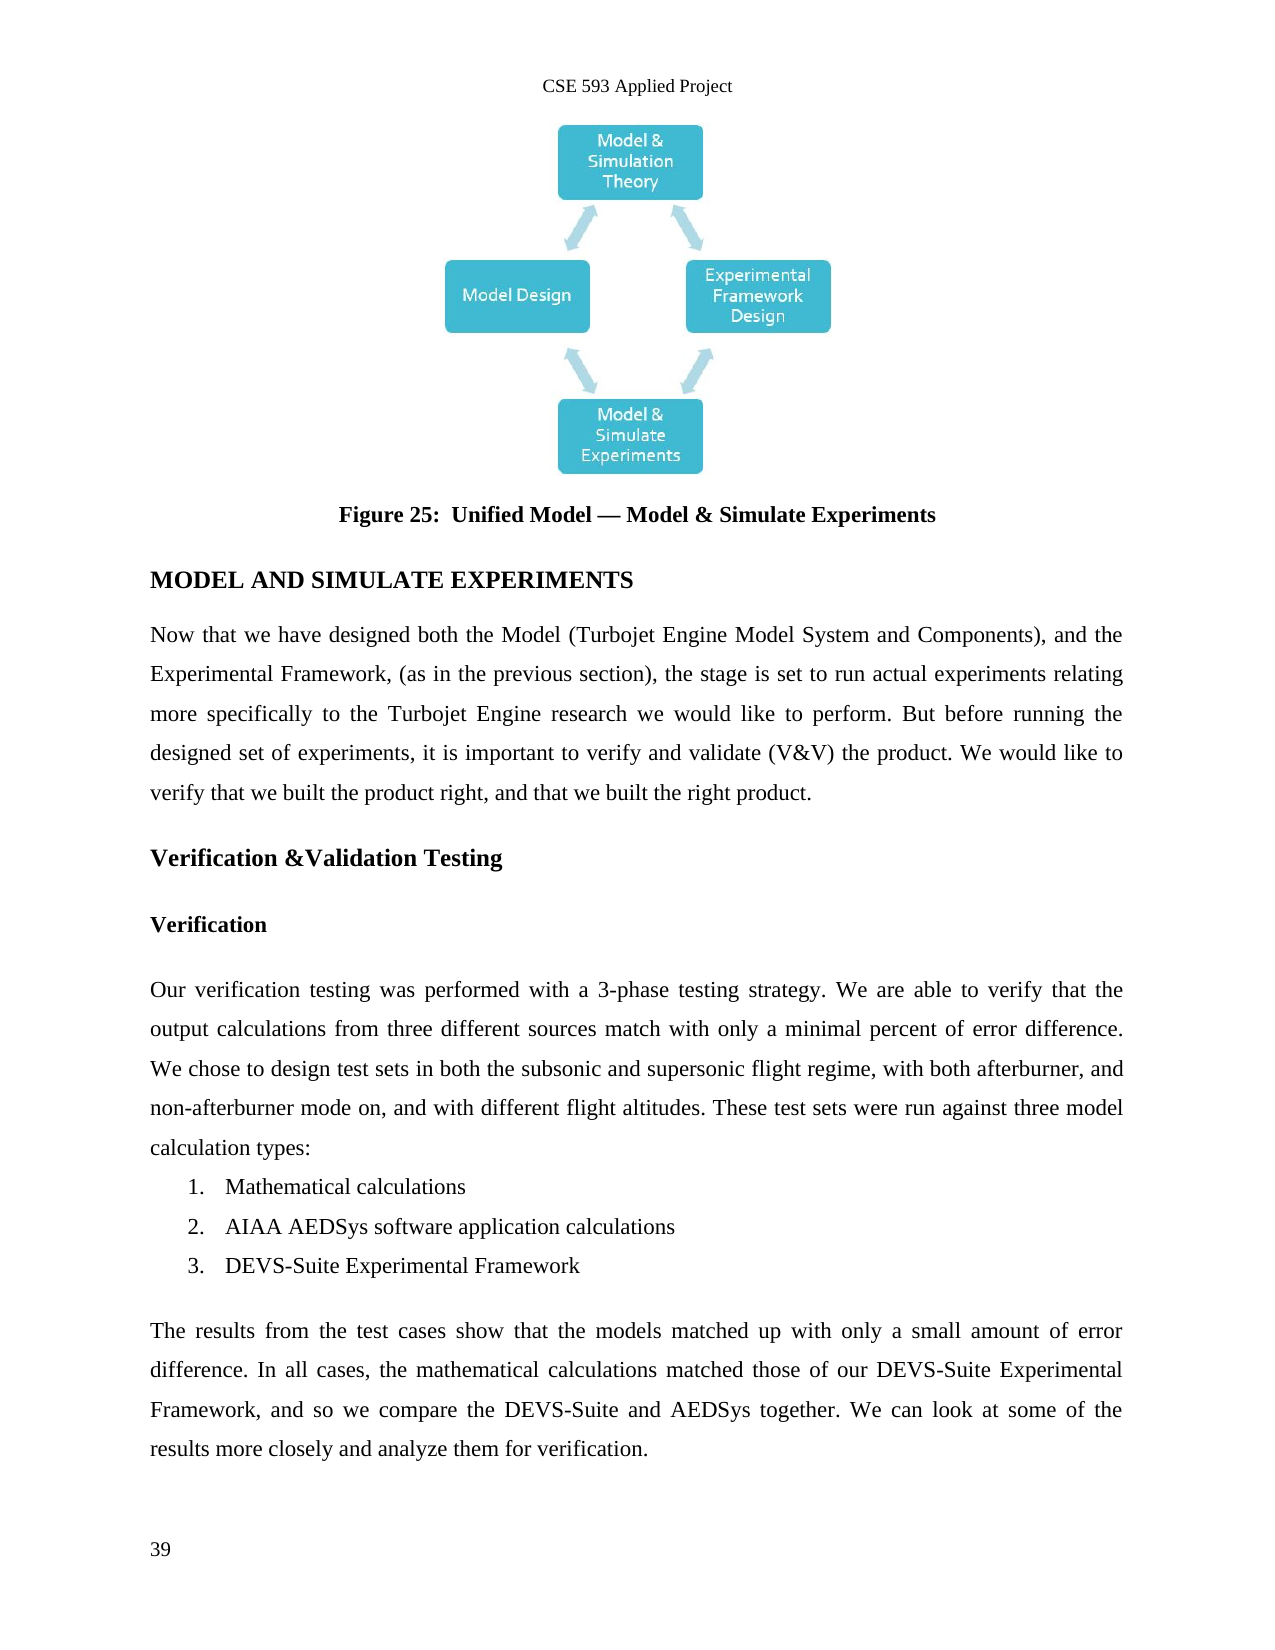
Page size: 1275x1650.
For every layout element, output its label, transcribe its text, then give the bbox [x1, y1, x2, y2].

subtitle Verification [150, 911, 1125, 938]
list AIAA AEDSys software application calculations [187, 1213, 1125, 1239]
list Mathematical calculations [187, 1173, 1125, 1200]
picture [442, 121, 833, 476]
subtitle Verification &Validation Testing [150, 843, 1125, 872]
text Now that we have designed both the Model (Turbojet Engine Model System and Components), and the Experimental Framework, (as in the previous section), the stage is set to run actual experiments relating more specifically to the Turbojet Engine research we would like to perform. But before running the designed set of experiments, it is important to verify and validate (V&V) the product. We would like to verify that we built the product right, and that we built the right product. [150, 621, 1125, 805]
text The results from the test cases show that the models matched up with only a small amount of error difference. In all cases, the mathematical calculations matched those of our DEVS-Suite Experimental Framework, and so we compare the DEVS-Suite and AEDSys together. We can look at some of the results more closely and analyze them for verification. [150, 1317, 1125, 1462]
list DEVS-Suite Experimental Framework [187, 1252, 1125, 1279]
text Our verification testing was performed with a 3-phase testing strategy. We are able to verify that the output calculations from three different sources match with only a minimal percent of error difference. We chose to design test sets in both the subsonic and supersonic flight regime, with both afterburner, and non-afterburner mode on, and with different flight altitudes. These test sets were run against three model calculation types: [150, 976, 1125, 1160]
subtitle MODEL AND SIMULATE EXPERIMENTS [150, 565, 1125, 594]
